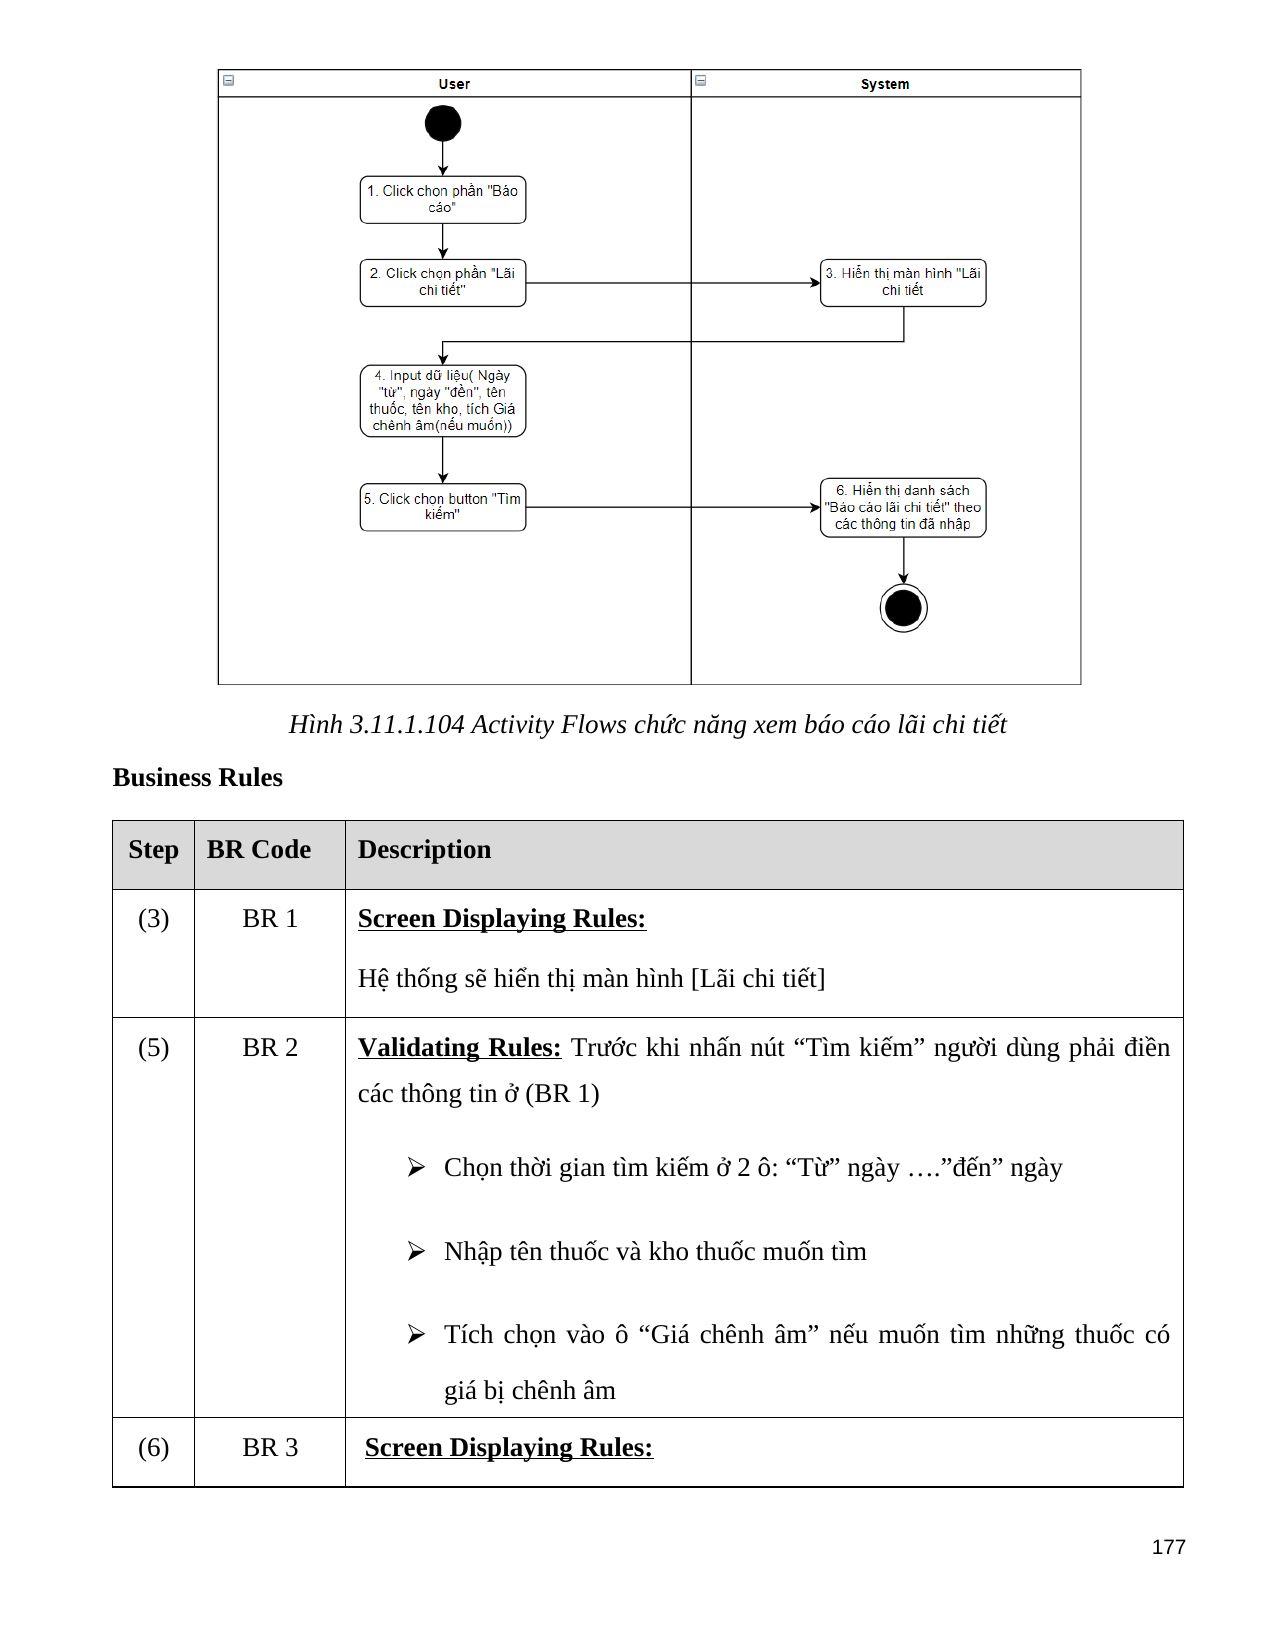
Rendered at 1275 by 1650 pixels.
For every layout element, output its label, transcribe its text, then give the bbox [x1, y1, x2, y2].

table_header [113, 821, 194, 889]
picture [216, 68, 1082, 685]
text Business Rules [112, 761, 1186, 792]
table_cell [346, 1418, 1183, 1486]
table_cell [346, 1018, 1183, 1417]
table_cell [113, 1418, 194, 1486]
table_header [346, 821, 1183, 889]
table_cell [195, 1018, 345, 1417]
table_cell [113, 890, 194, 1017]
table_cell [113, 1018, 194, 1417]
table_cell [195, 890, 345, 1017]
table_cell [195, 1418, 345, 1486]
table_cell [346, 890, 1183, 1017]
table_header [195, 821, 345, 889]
